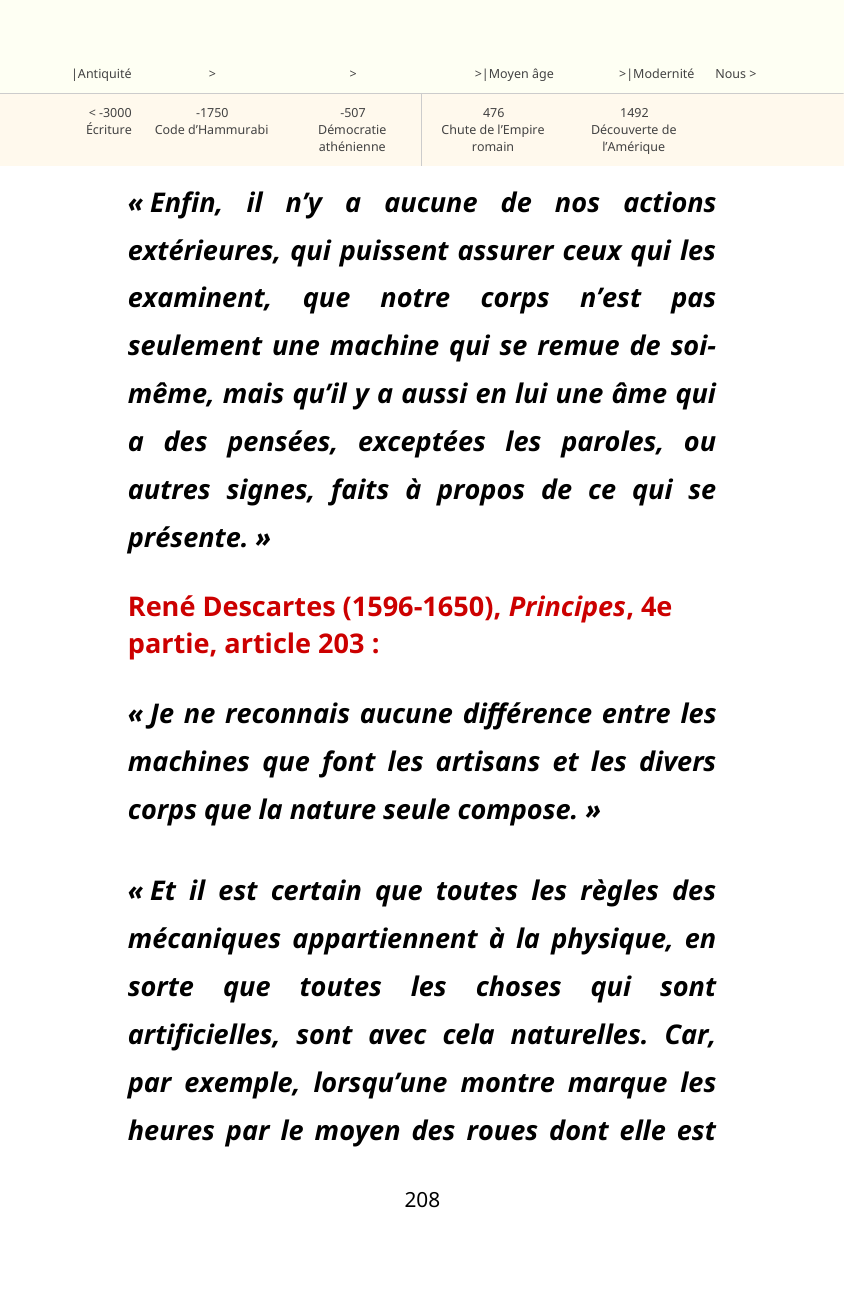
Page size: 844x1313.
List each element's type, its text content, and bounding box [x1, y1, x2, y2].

subtitle René Descartes (1596-1650), Principes, 4e partie, article 203 : [128, 587, 717, 661]
subtitle « Enfin, il n’y a aucune de nos actions extérieures, qui puissent assurer ceux qui les examinent, que notre corps n’est pas seulement une machine qui se remue de soi-même, mais qu’il y a aussi en lui une âme qui a des pensées, exceptées les paroles, ou autres signes, faits à propos de ce qui se présente. » [128, 183, 717, 555]
subtitle « Je ne reconnais aucune différence entre les machines que font les artisans et les divers corps que la nature seule compose. » [128, 694, 717, 827]
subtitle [128, 871, 717, 1148]
